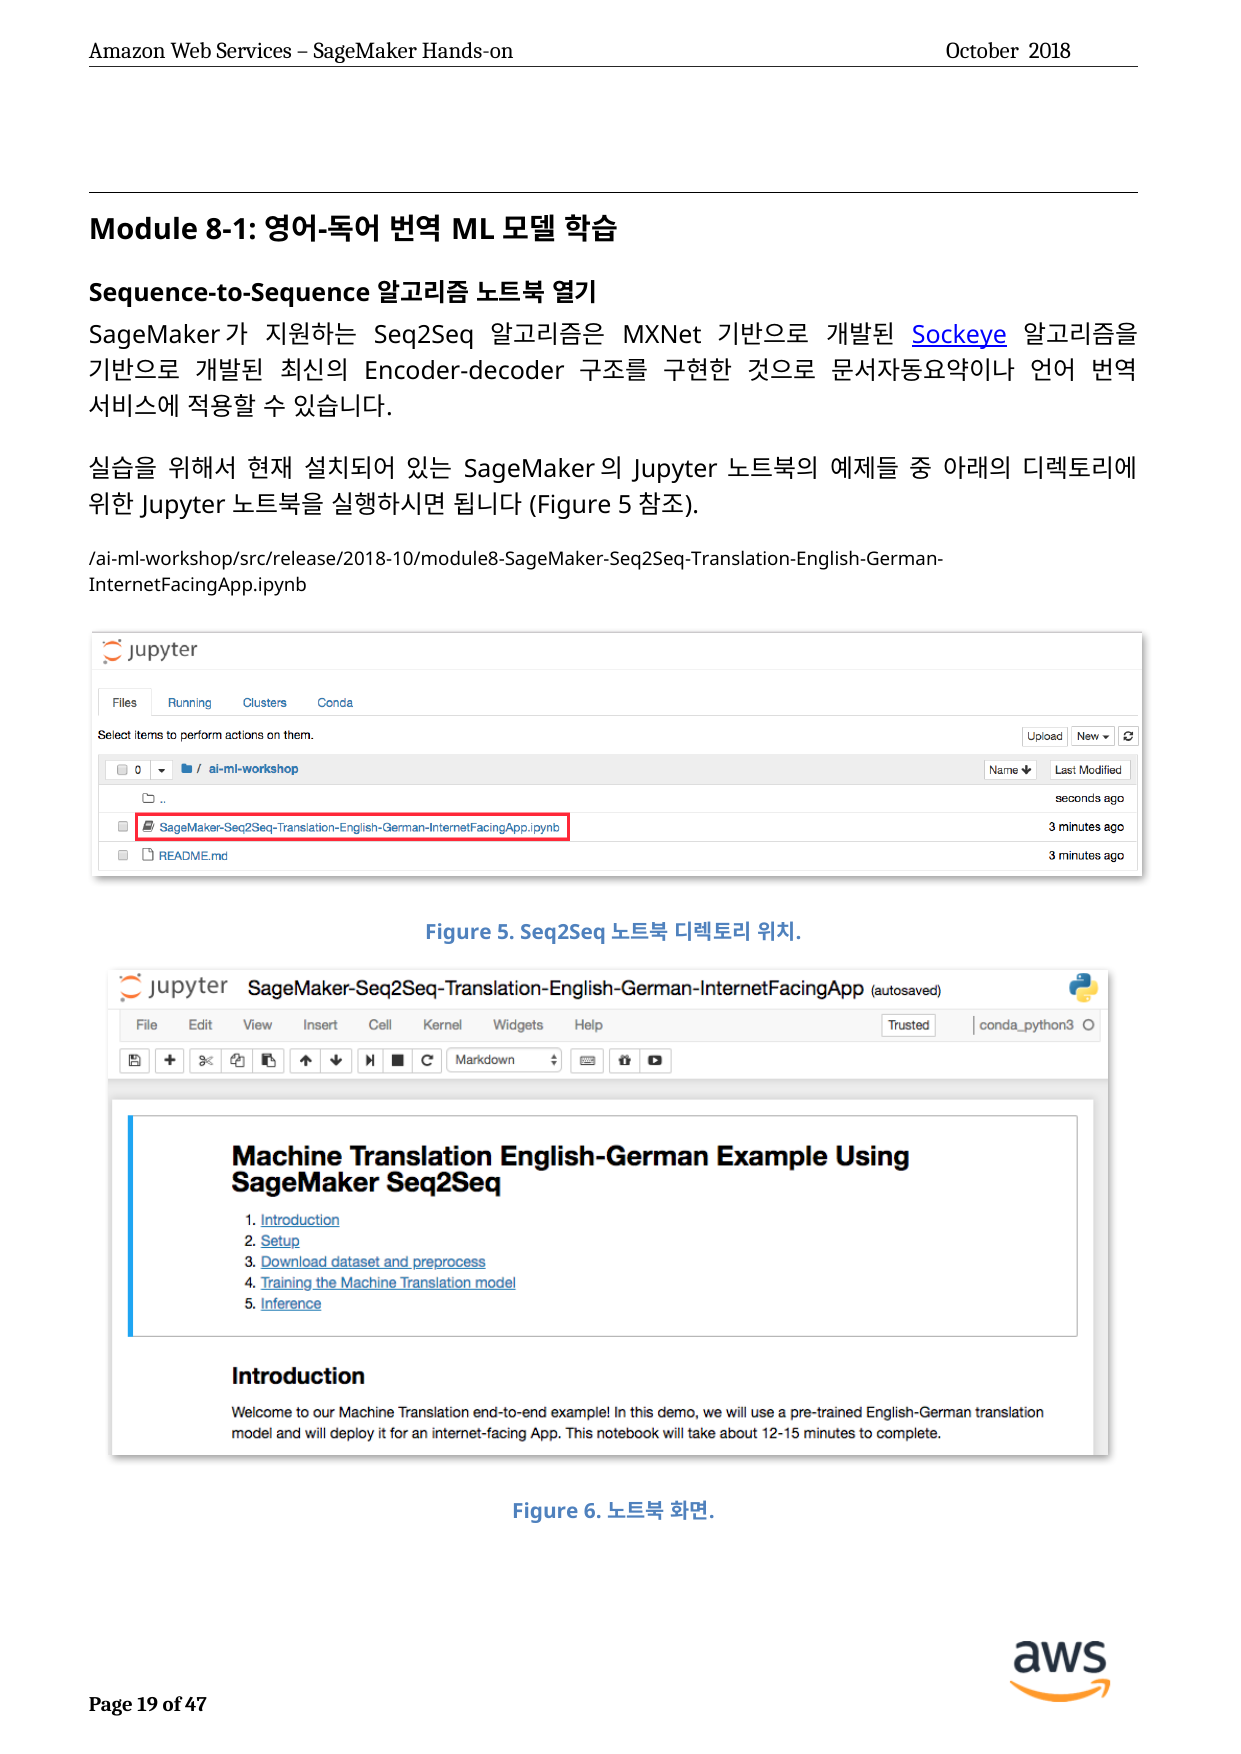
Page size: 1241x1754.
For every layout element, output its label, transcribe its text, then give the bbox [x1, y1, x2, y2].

subtitle Sequence-to-Sequence 알고리즘 노트북 열기 [89, 273, 1138, 309]
text Figure 5. Seq2Seq 노트북 디렉토리 위치. [89, 916, 1138, 946]
text /ai-ml-workshop/src/release/2018-10/module8-SageMaker-Seq2Seq-Translation-English-German-InternetFacingApp.ipynb [89, 546, 1138, 597]
text 실습을 위해서 현재 설치되어 있는 SageMaker의 Jupyter 노트북의 예제들 중 아래의 디렉토리에 위한 Jupyter 노트북을 실행하시면 됩니다 (Figure 5 참조). [89, 448, 1138, 521]
picture [108, 970, 1108, 1455]
picture [999, 1630, 1119, 1712]
subtitle Module 8-1: 영어-독어 번역 ML 모델 학습 [89, 205, 1138, 248]
picture [92, 631, 1142, 876]
text SageMaker가 지원하는 Seq2Seq 알고리즘은 MXNet 기반으로 개발된 Sockeye 알고리즘을 기반으로 개발된 최신의 Encoder-decoder 구조를 구현한 것으로 문서자동요약이나 언어 번역 서비스에 적용할 수 있습니다. [89, 314, 1138, 423]
text Figure 6. 노트북 화면. [89, 1494, 1138, 1524]
